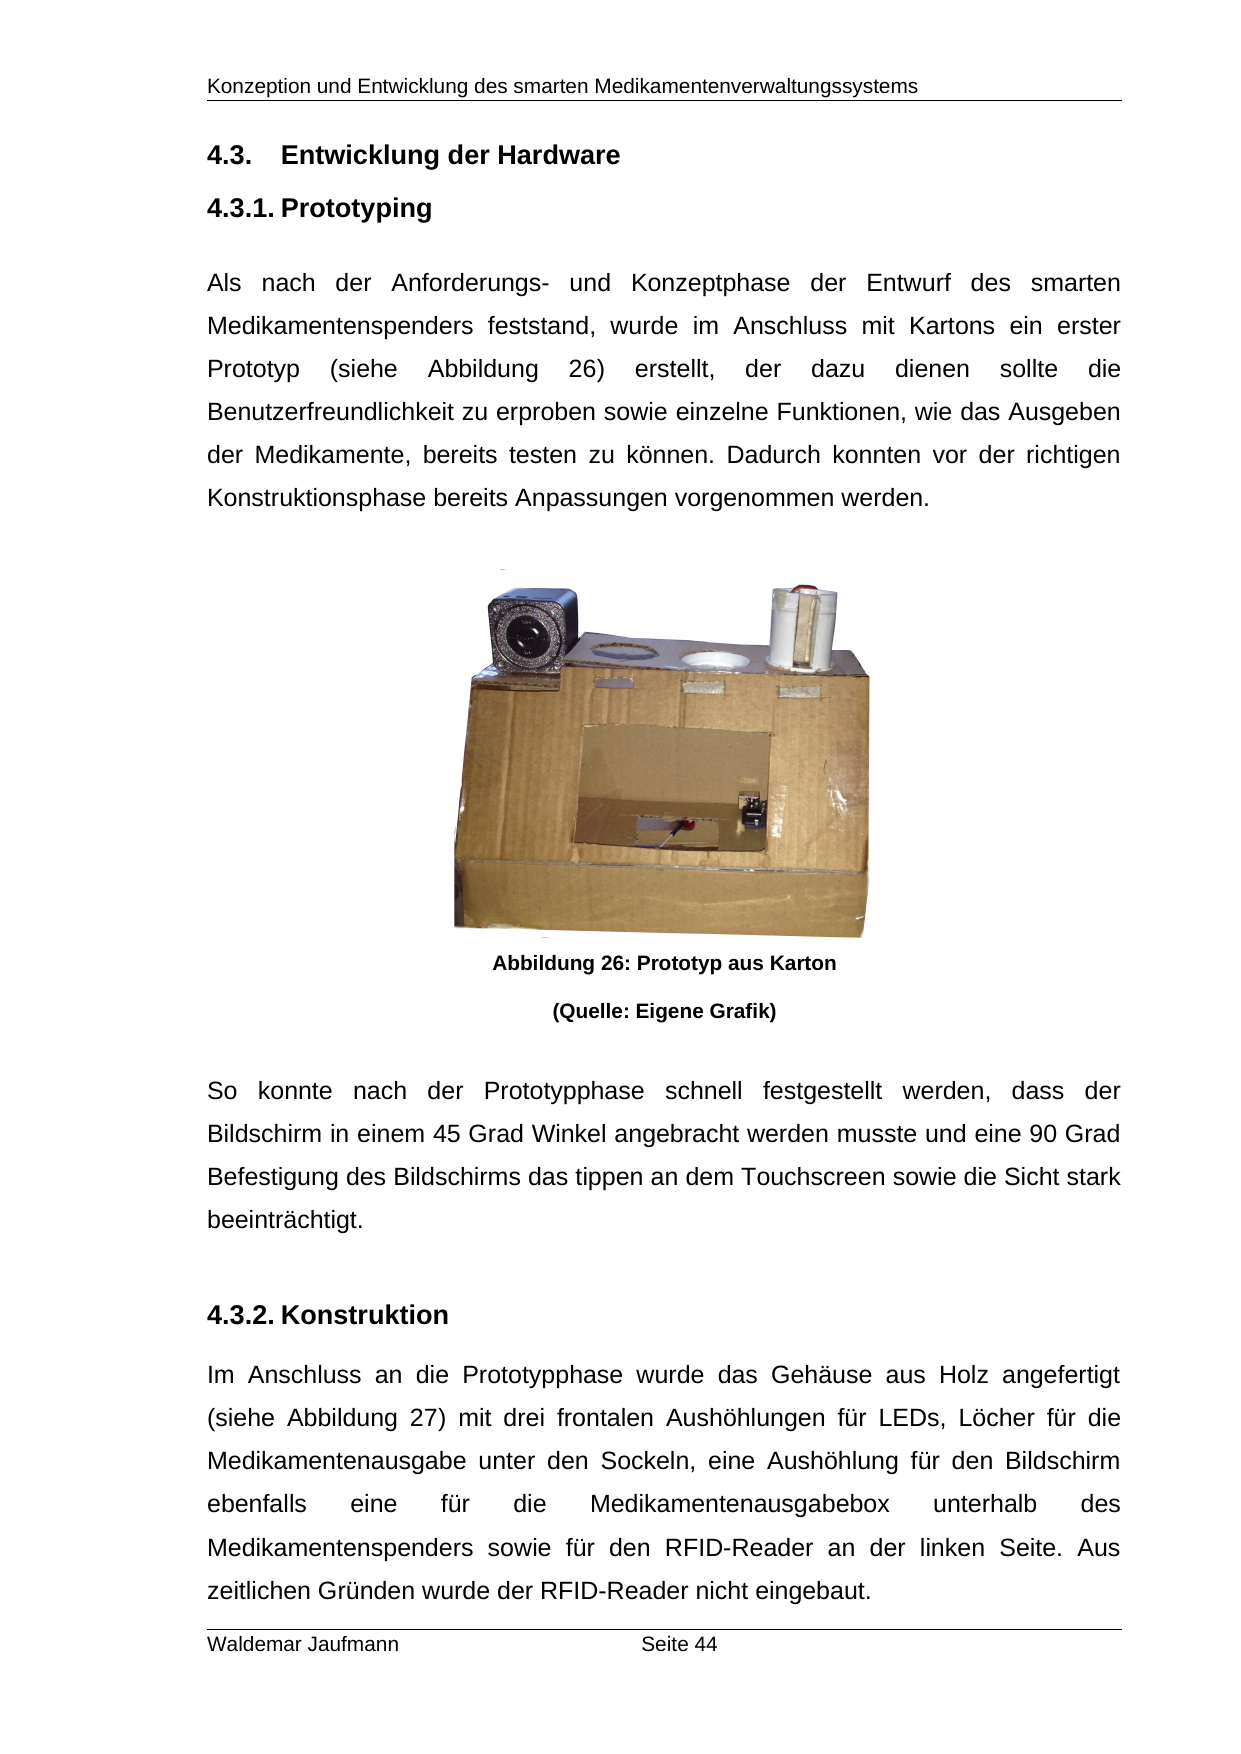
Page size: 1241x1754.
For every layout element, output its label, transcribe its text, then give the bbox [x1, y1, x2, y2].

picture [454, 569, 875, 938]
text Abbildung 26: Prototyp aus Karton [207, 950, 1122, 974]
text Im Anschluss an die Prototypphase wurde das Gehäuse aus Holz angefertigt (siehe Abbildung 27) mit drei frontalen Aushöhlungen für LEDs, Löcher für die Medikamentenausgabe unter den Sockeln, eine Aushöhlung für den Bildschirm ebenfalls eine für die Medikamentenausgabebox unterhalb des Medikamentenspenders sowie für den RFID-Reader an der linken Seite. Aus zeitlichen Gründen wurde der RFID-Reader nicht eingebaut. [207, 1360, 1122, 1604]
subtitle Entwicklung der Hardware [207, 139, 1122, 170]
subtitle Konstruktion [207, 1298, 1122, 1331]
text Als nach der Anforderungs- und Konzeptphase der Entwurf des smarten Medikamentenspenders feststand, wurde im Anschluss mit Kartons ein erster Prototyp (siehe Abbildung 26) erstellt, der dazu dienen sollte die Benutzerfreundlichkeit zu erproben sowie einzelne Funktionen, wie das Ausgeben der Medikamente, bereits testen zu können. Dadurch konnten vor der richtigen Konstruktionsphase bereits Anpassungen vorgenommen werden. [207, 267, 1122, 512]
text So konnte nach der Prototypphase schnell festgestellt werden, dass der Bildschirm in einem 45 Grad Winkel angebracht werden musste und eine 90 Grad Befestigung des Bildschirms das tippen an dem Touchscreen sowie die Sicht stark beeinträchtigt. [207, 1076, 1122, 1234]
subtitle Prototyping [207, 191, 1122, 224]
text (Quelle: Eigene Grafik) [207, 999, 1122, 1023]
